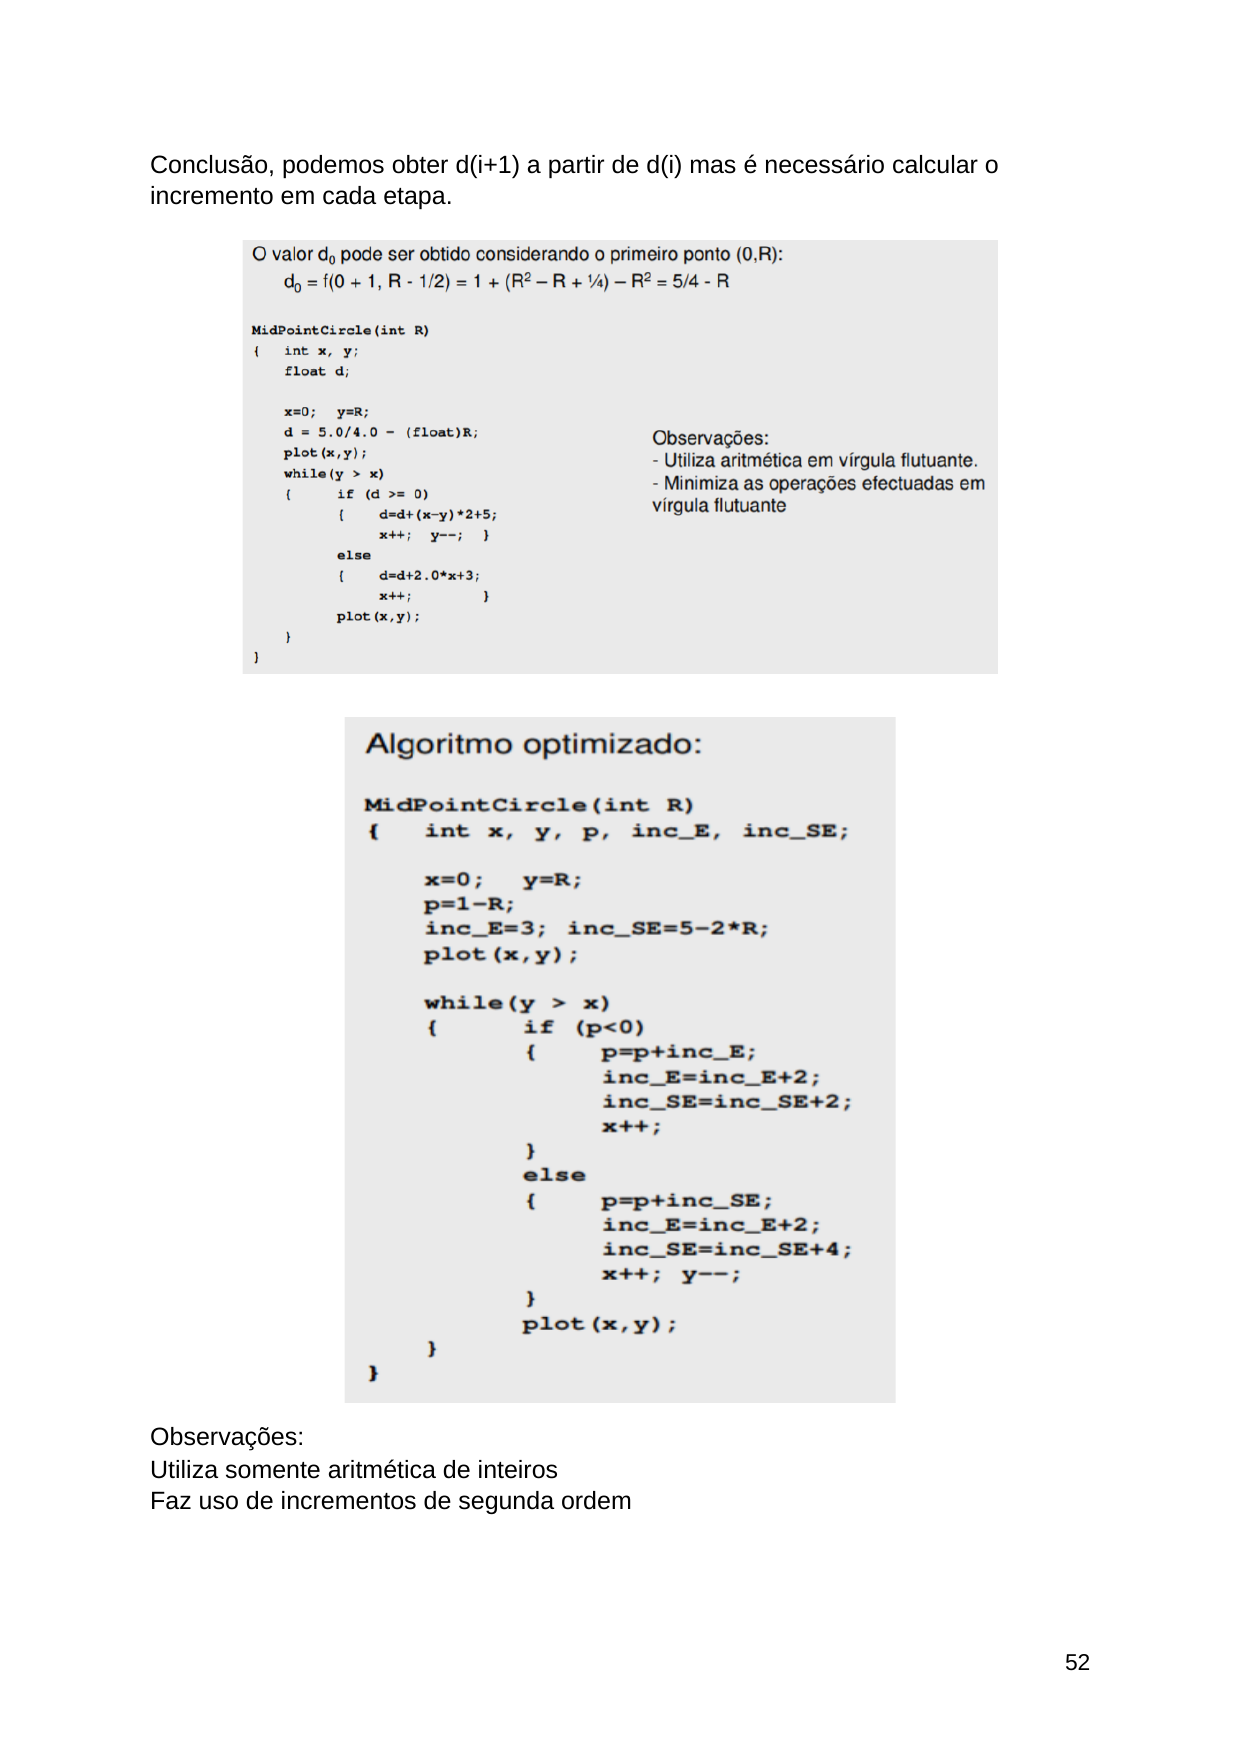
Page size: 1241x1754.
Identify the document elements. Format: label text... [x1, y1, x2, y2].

picture [242, 240, 998, 674]
text Faz uso de incrementos de segunda ordem [150, 1486, 1090, 1515]
text Conclusão, podemos obter d(i+1) a partir de d(i) mas é necessário calcular o incremento em cada etapa. [150, 150, 1090, 210]
text Utiliza somente aritmética de inteiros [150, 1455, 1090, 1484]
picture [344, 717, 896, 1403]
text Observações: [150, 1422, 1090, 1451]
